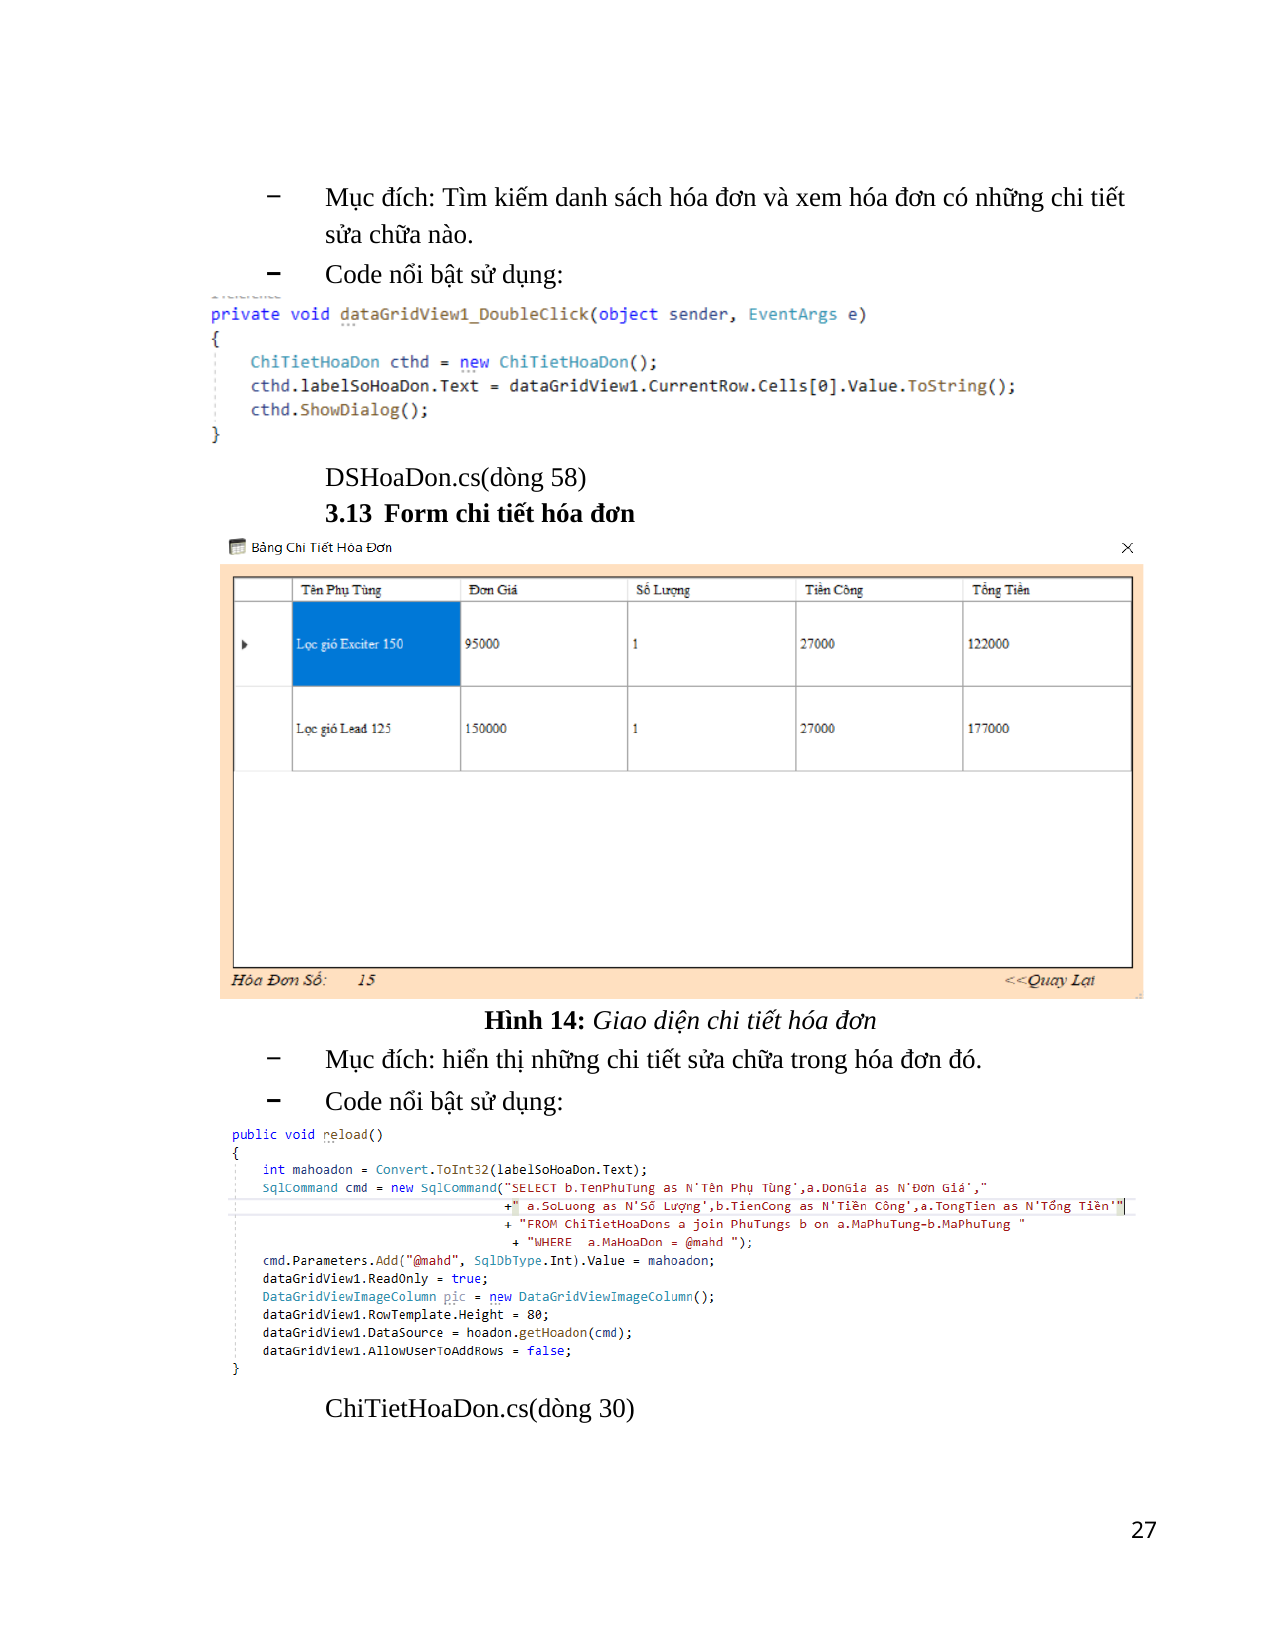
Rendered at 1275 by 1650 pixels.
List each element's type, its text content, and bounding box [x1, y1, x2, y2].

list DSHoaDon.cs(dòng 58) [325, 461, 1157, 492]
list Code nổi bật sử dụng: [266, 1082, 1157, 1119]
list Mục đích: Tìm kiếm danh sách hóa đơn và xem hóa đơn có những chi tiết sửa chữa nào. [266, 177, 1157, 250]
list Mục đích: hiển thị những chi tiết sửa chữa trong hóa đơn đó. [266, 1039, 1157, 1076]
picture [228, 1124, 1136, 1388]
picture [206, 296, 1040, 457]
picture [220, 532, 1144, 999]
list Hình 14: Giao diện chi tiết hóa đơn [207, 1004, 1157, 1035]
list Code nổi bật sử dụng: [266, 254, 1157, 291]
list Form chi tiết hóa đơn [325, 497, 1157, 528]
list ChiTietHoaDon.cs(dòng 30) [325, 1392, 1157, 1423]
